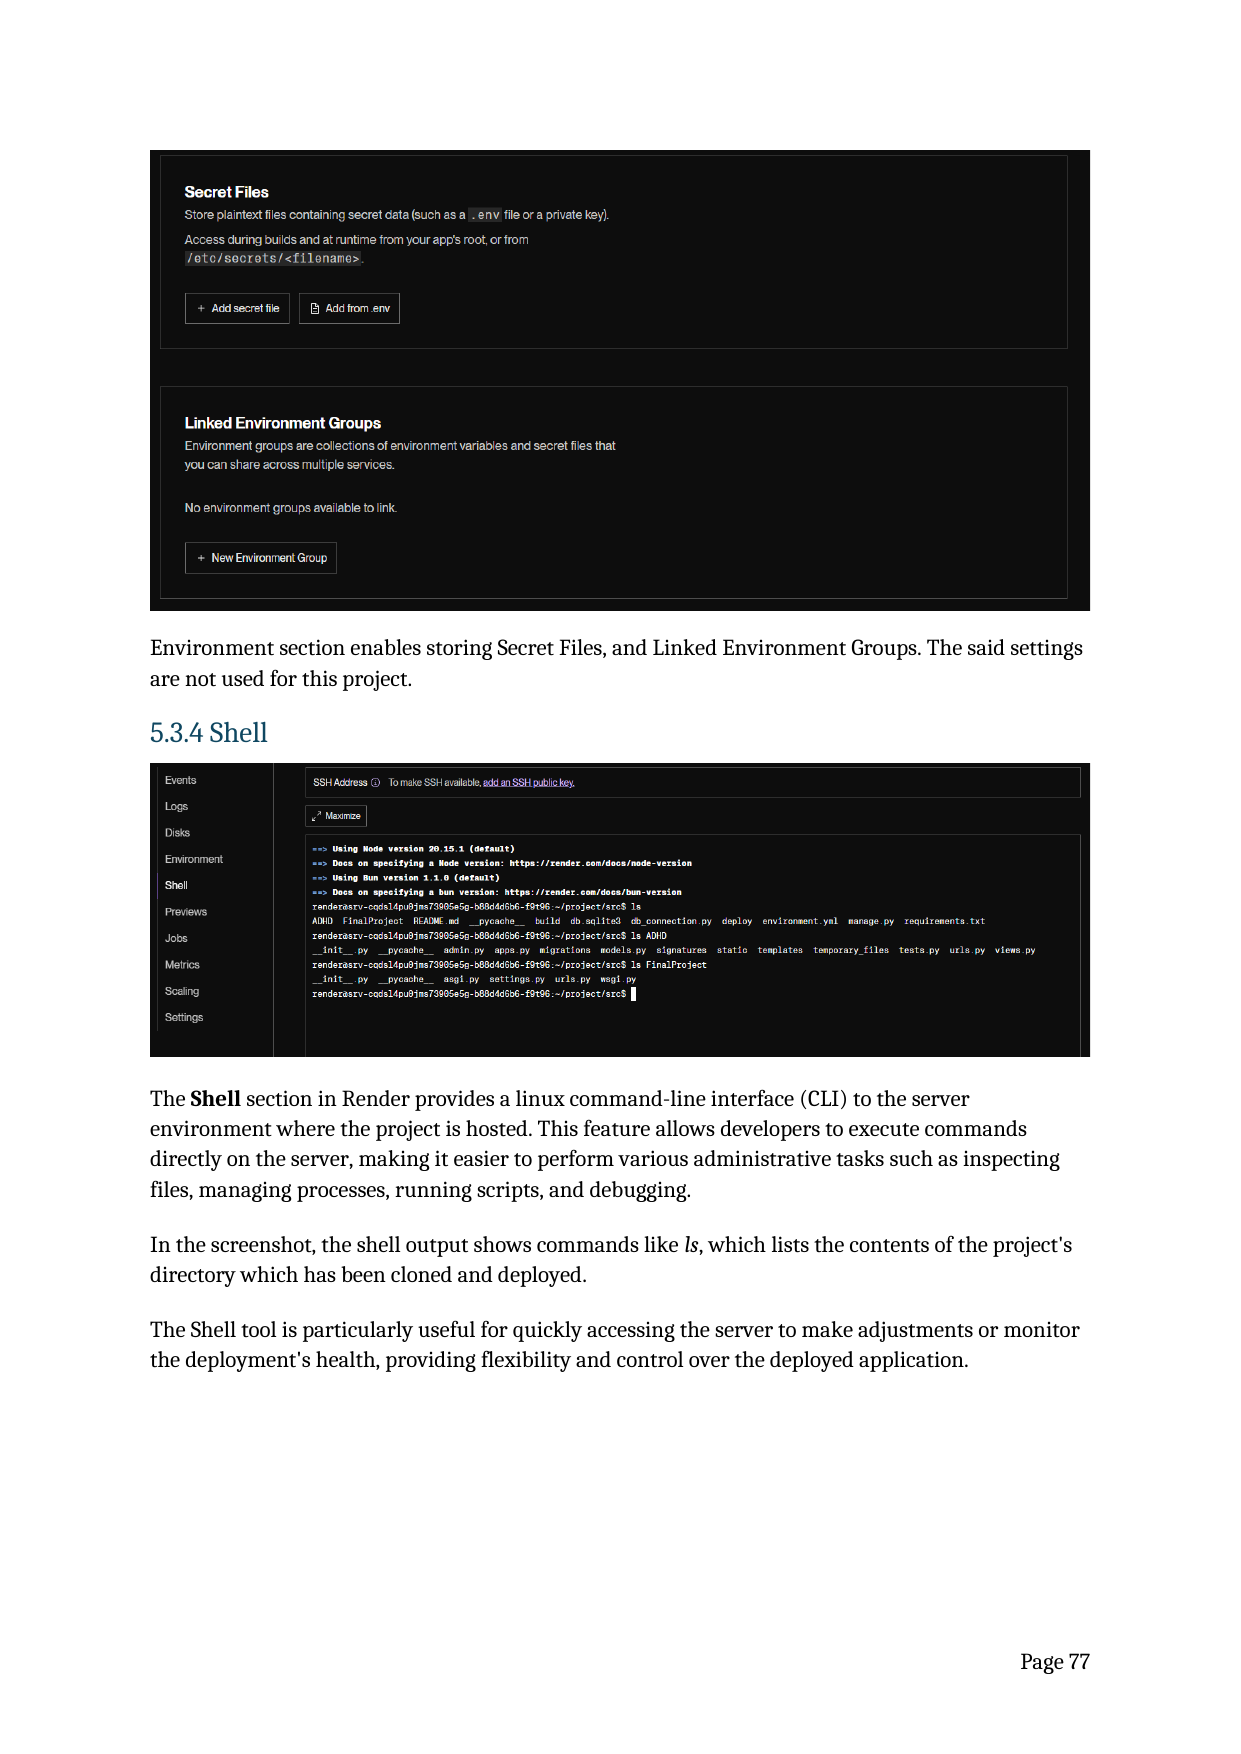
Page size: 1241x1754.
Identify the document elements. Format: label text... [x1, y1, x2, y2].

text The Shell tool is particularly useful for quickly accessing the server to make adjustments or monitor the deployment's health, providing flexibility and control over the deployed application. [150, 1317, 1090, 1374]
text The Shell section in Render provides a linux command-line interface (CLI) to the server environment where the project is hosted. This feature allows developers to execute commands directly on the server, making it easier to perform various administrative tasks such as inspecting files, managing processes, running scripts, and debugging. [150, 1086, 1090, 1203]
picture [150, 150, 1091, 611]
text Environment section enables storing Secret Files, and Linked Environment Groups. The said settings are not used for this project. [150, 635, 1090, 692]
picture [150, 763, 1091, 1057]
subtitle 5.3.4 Shell [150, 716, 1090, 750]
text In the screenshot, the shell output shows commands like ls, which lists the contents of the project's directory which has been cloned and deployed. [150, 1232, 1090, 1288]
